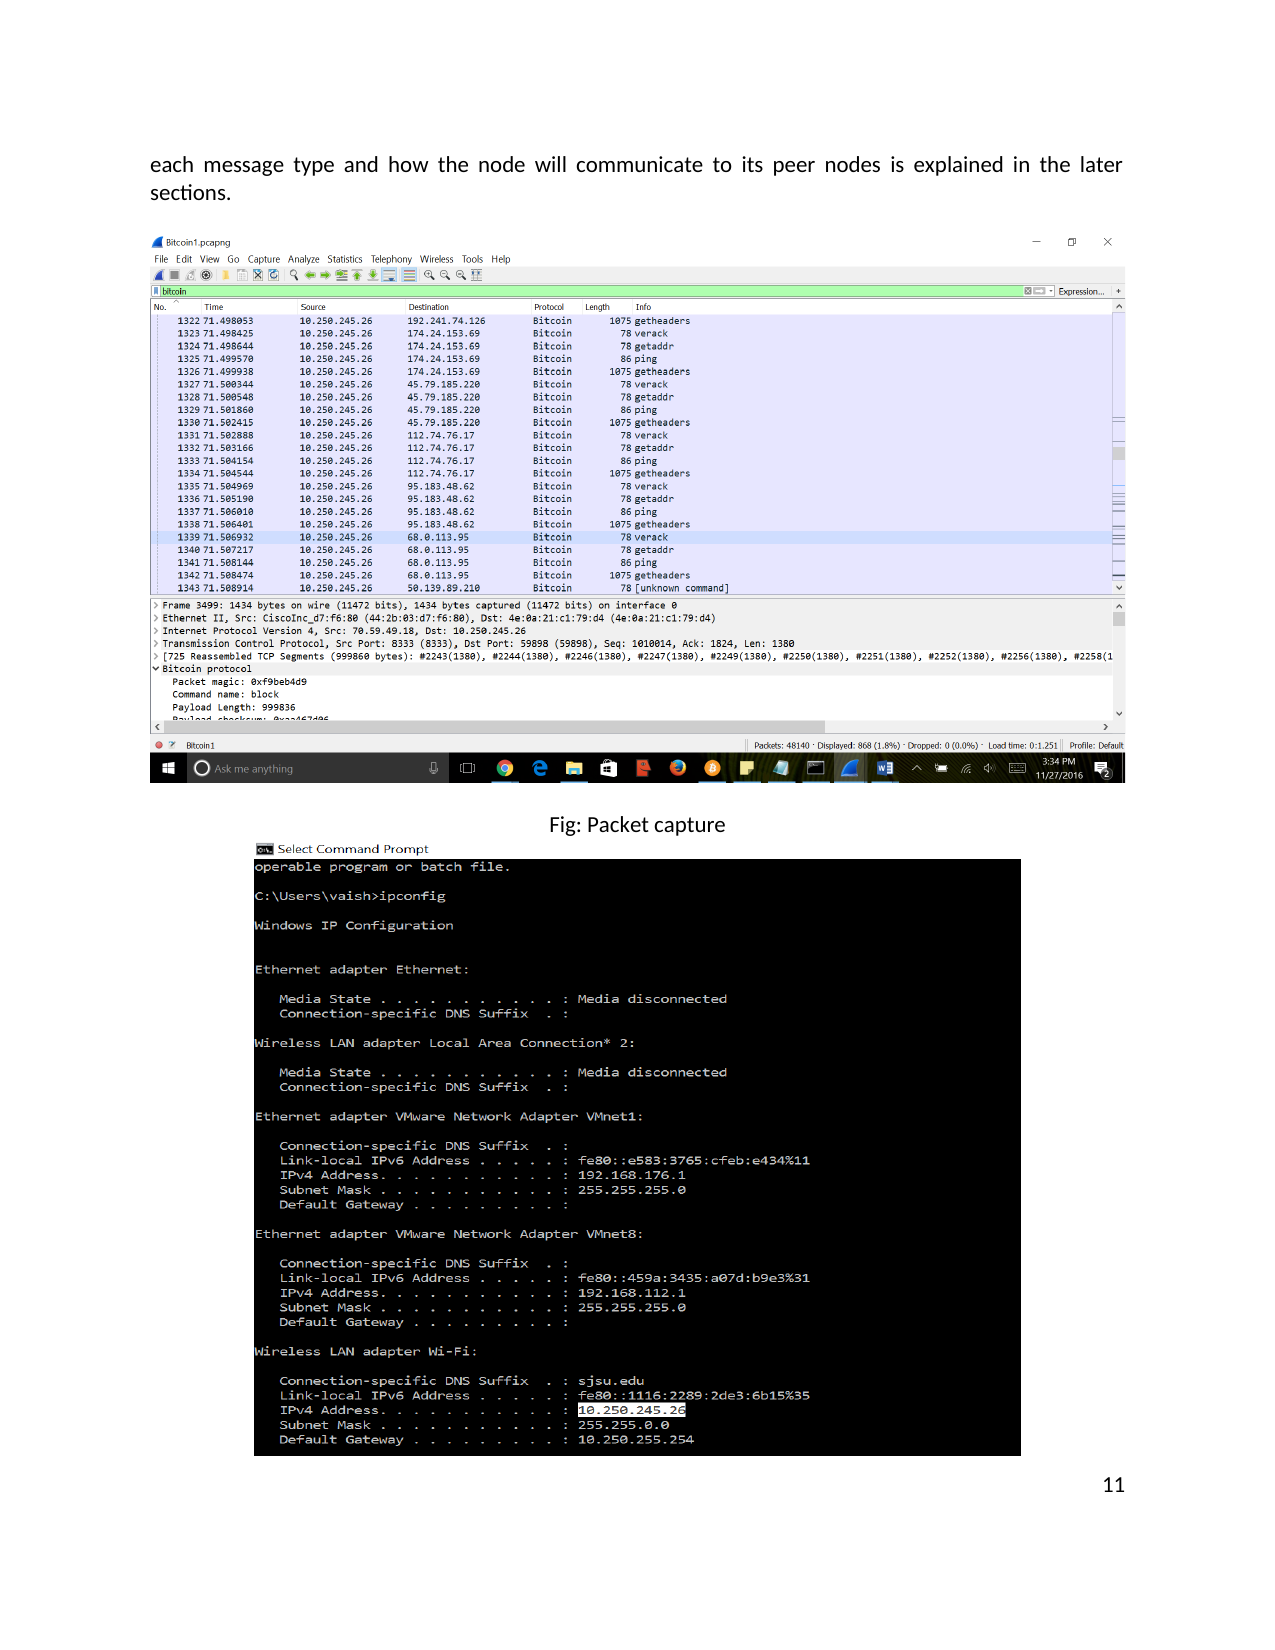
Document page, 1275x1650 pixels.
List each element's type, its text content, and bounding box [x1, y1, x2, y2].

picture [150, 234, 1125, 783]
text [150, 150, 1125, 206]
picture [254, 838, 1021, 1456]
text Fig: Packet capture [150, 811, 1125, 838]
